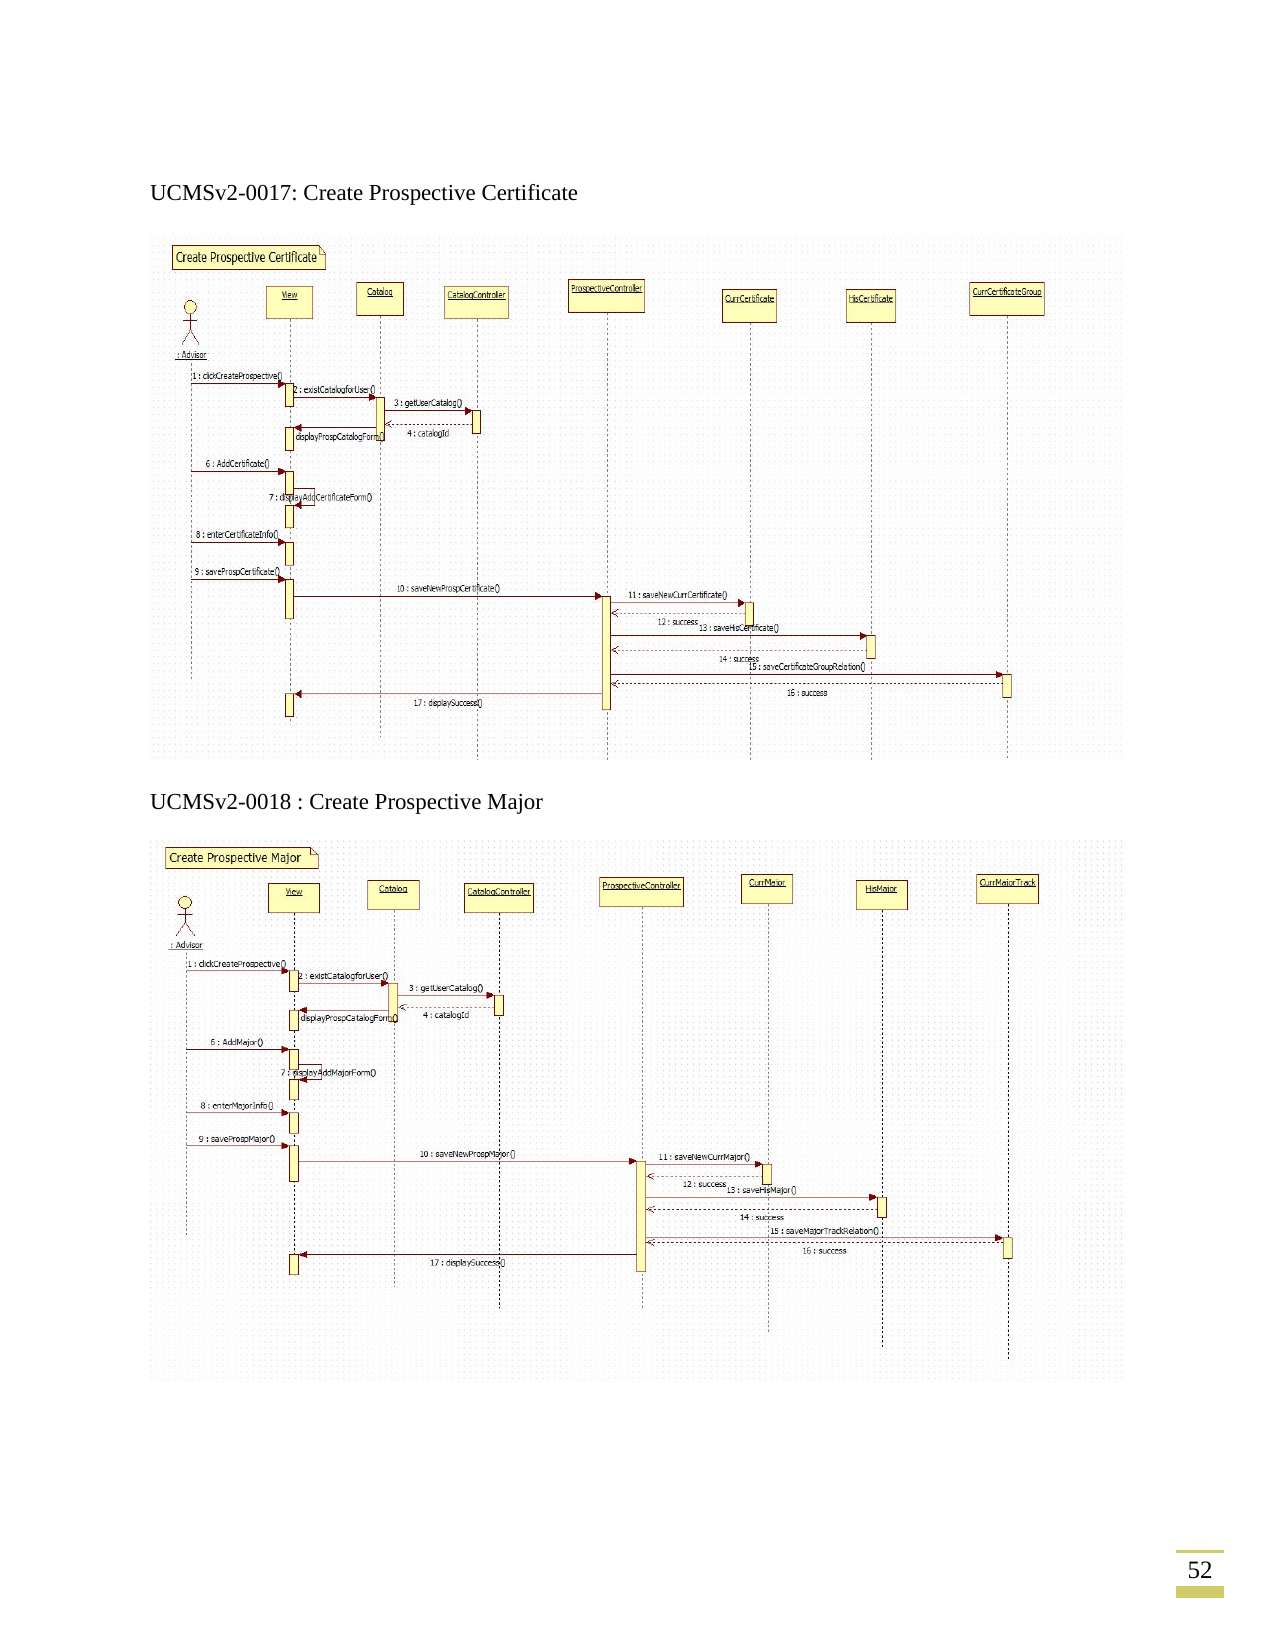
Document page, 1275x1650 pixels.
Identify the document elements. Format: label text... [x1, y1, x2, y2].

text UCMSv2-0018 : Create Prospective Major [150, 788, 1125, 814]
text UCMSv2-0017: Create Prospective Certificate [150, 179, 1125, 205]
picture [150, 233, 1126, 760]
picture [150, 839, 1125, 1382]
